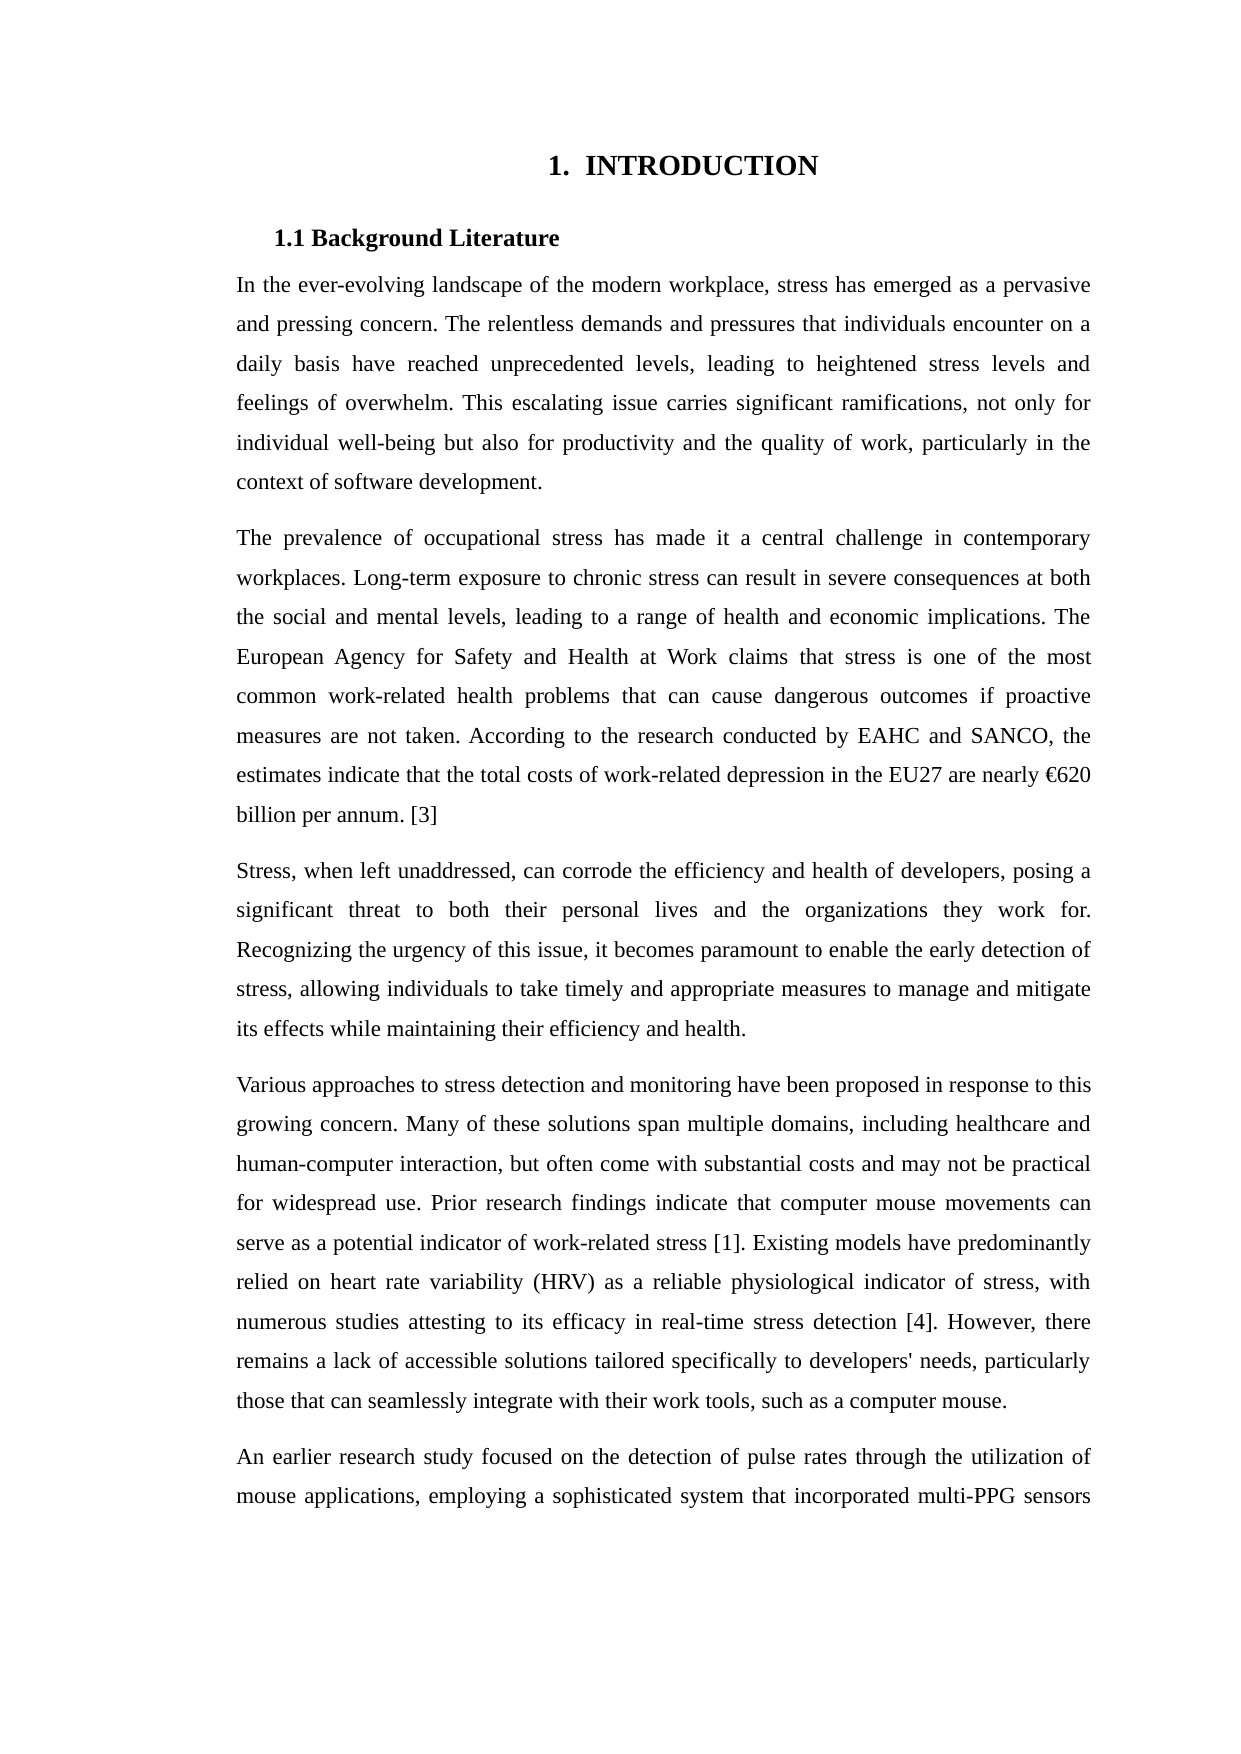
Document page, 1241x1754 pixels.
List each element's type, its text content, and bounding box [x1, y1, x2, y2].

text Stress, when left unaddressed, can corrode the efficiency and health of developers, posing a significant threat to both their personal lives and the organizations they work for. Recognizing the urgency of this issue, it becomes paramount to enable the early detection of stress, allowing individuals to take timely and appropriate measures to manage and mitigate its effects while maintaining their efficiency and health. [236, 947, 1092, 1131]
text In the ever-evolving landscape of the modern workplace, stress has emerged as a pervasive and pressing concern. The relentless demands and pressures that individuals encounter on a daily basis have reached unprecedented levels, leading to heightened stress levels and feelings of overwhelm. This escalating issue carries significant ramifications, not only for individual well-being but also for productivity and the quality of work, particularly in the context of software development. [236, 361, 1092, 585]
text The prevalence of occupational stress has made it a central challenge in contemporary workplaces. Long-term exposure to chronic stress can result in severe consequences at both the social and mental levels, leading to a range of health and economic implications. The European Agency for Safety and Health at Work claims that stress is one of the most common work-related health problems that can cause dangerous outcomes if proactive measures are not taken. According to the research conducted by EAHC and SANCO, the estimates indicate that the total costs of work-related depression in the EU27 are nearly €620 billion per annum. [3] [236, 614, 1092, 917]
subtitle Background Literature [274, 313, 1092, 342]
text Various approaches to stress detection and monitoring have been proposed in response to this growing concern. Many of these solutions span multiple domains, including healthcare and human-computer interaction, but often come with substantial costs and may not be practical for widespread use. Prior research findings indicate that computer mouse movements can serve as a potential indicator of work-related stress [1]. Existing models have predominantly relied on heart rate variability (HRV) as a reliable physiological indicator of stress, with numerous studies attesting to its efficacy in real-time stress detection [4]. However, there remains a lack of accessible solutions tailored specifically to developers' needs, particularly those that can seamlessly integrate with their work tools, such as a computer mouse. [236, 1161, 1092, 1503]
subtitle INTRODUCTION [274, 238, 1092, 271]
